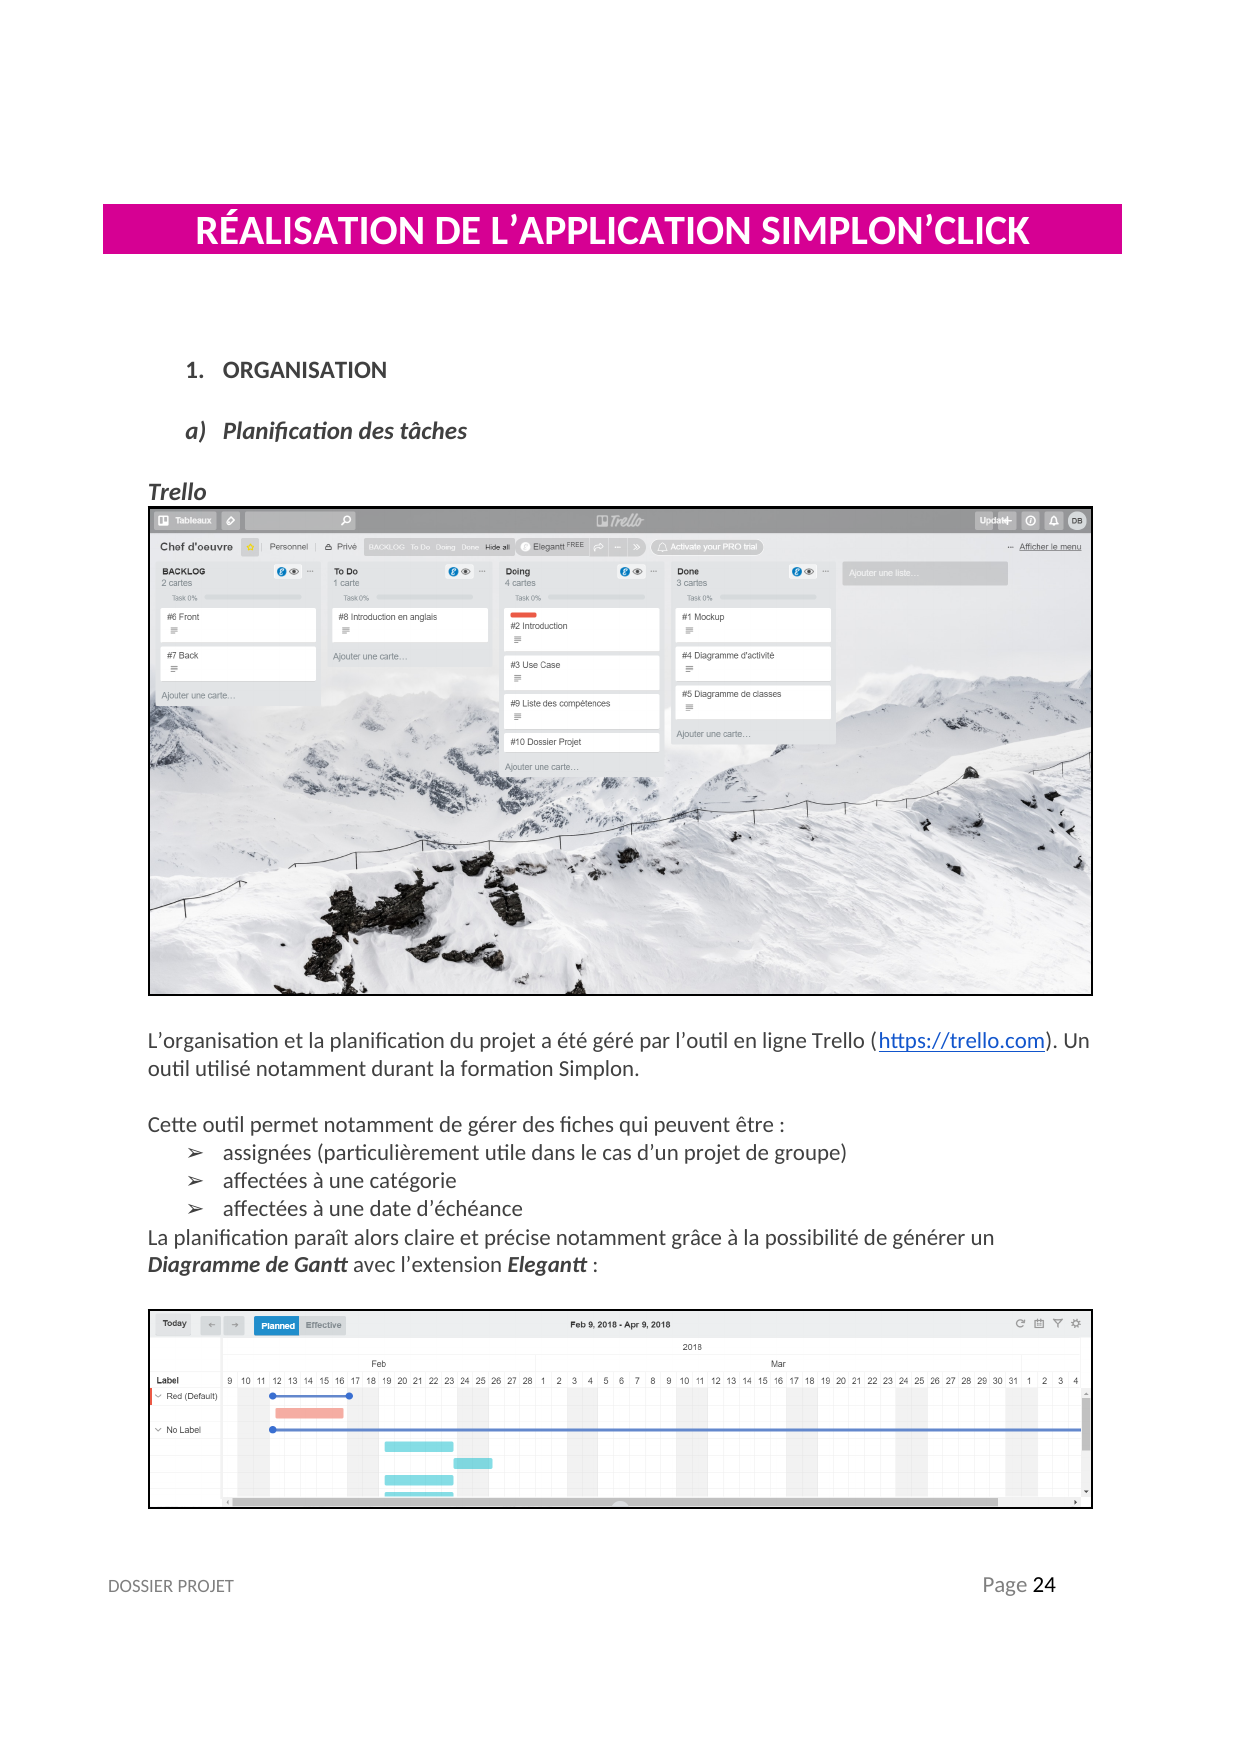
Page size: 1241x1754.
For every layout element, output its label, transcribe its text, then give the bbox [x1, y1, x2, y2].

list affectées à une date d’échéance [185, 1194, 1093, 1223]
list assignées (particulièrement utile dans le cas d’un projet de groupe) [185, 1138, 1093, 1167]
list ORGANISATION [185, 354, 1093, 384]
list Planification des tâches [185, 415, 1093, 445]
table_header RÉALISATION DE L’APPLICATION SIMPLON’CLICK [103, 204, 1122, 254]
text Cette outil permet notamment de gérer des fiches qui peuvent être : [148, 1111, 1093, 1138]
text La planification paraît alors claire et précise notamment grâce à la possibilité de générer un Diagramme de Gantt avec l’extension Elegantt : [148, 1223, 1093, 1279]
text L’organisation et la planification du projet a été géré par l’outil en ligne Trello (https://trello.com). Un outil utilisé notamment durant la formation Simplon. [148, 1026, 1093, 1082]
list affectées à une catégorie [185, 1167, 1093, 1194]
picture [150, 509, 1091, 994]
picture [150, 1311, 1091, 1507]
text Trello [148, 476, 1093, 506]
